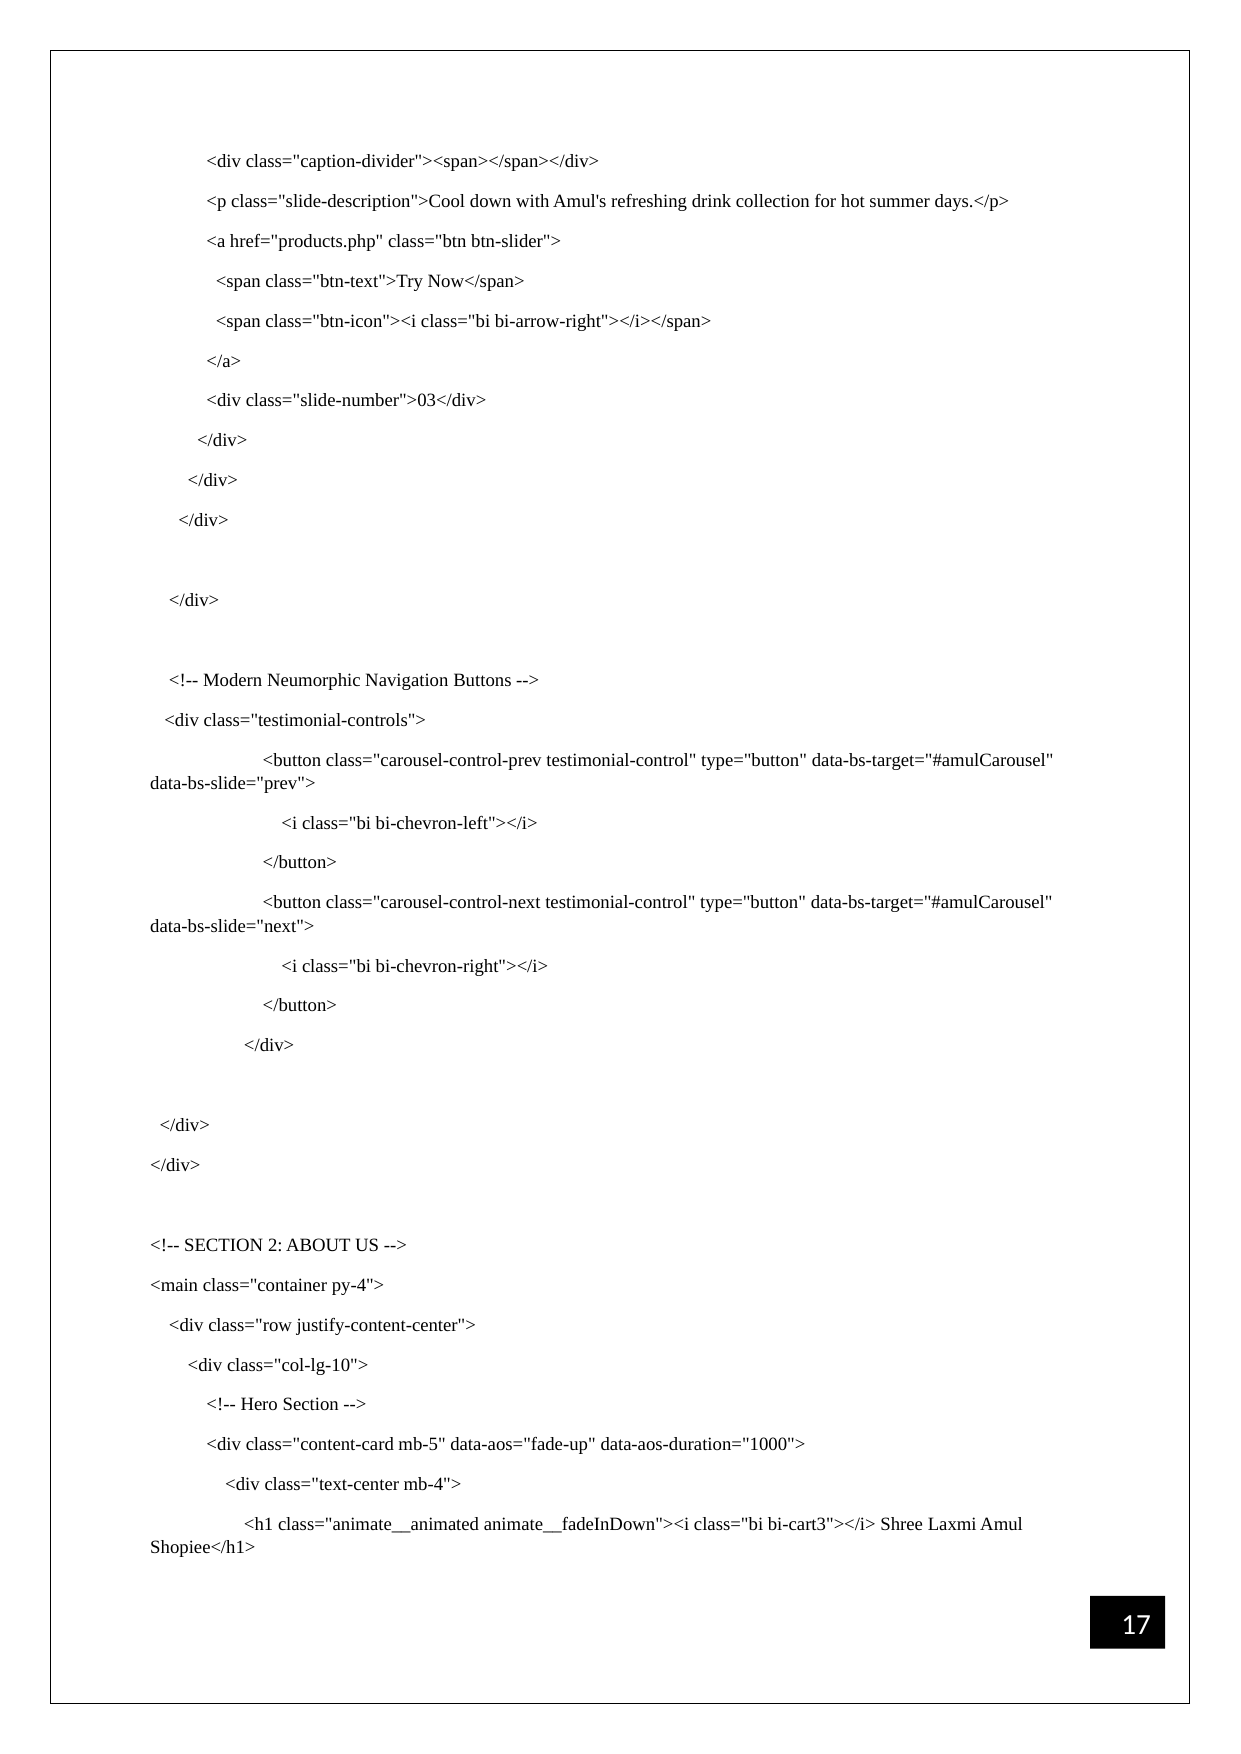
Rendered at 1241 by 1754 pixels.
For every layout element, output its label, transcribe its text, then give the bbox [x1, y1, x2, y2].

text </button> [150, 851, 1090, 873]
text <div class="content-card mb-5" data-aos="fade-up" data-aos-duration="1000"> [150, 1433, 1090, 1455]
text <div class="caption-divider"><span></span></div> [150, 150, 1090, 172]
text <div class="slide-number">03</div> [150, 389, 1090, 411]
text <button class="carousel-control-next testimonial-control" type="button" data-bs-target="#amulCarousel" data-bs-slide="next"> [150, 891, 1090, 936]
text <span class="btn-text">Try Now</span> [150, 270, 1090, 291]
text <button class="carousel-control-prev testimonial-control" type="button" data-bs-target="#amulCarousel" data-bs-slide="prev"> [150, 748, 1090, 793]
text <!-- SECTION 2: ABOUT US --> [150, 1234, 1090, 1255]
text <!-- Modern Neumorphic Navigation Buttons --> [150, 669, 1090, 690]
text </div> [150, 1034, 1090, 1056]
text </div> [150, 589, 1090, 610]
text <div class="text-center mb-4"> [150, 1473, 1090, 1495]
text </div> [150, 1154, 1090, 1176]
text <h1 class="animate__animated animate__fadeInDown"><i class="bi bi-cart3"></i> Shree Laxmi Amul Shopiee</h1> [150, 1513, 1090, 1558]
text </div> [150, 1114, 1090, 1136]
text <main class="container py-4"> [150, 1274, 1090, 1295]
text <div class="testimonial-controls"> [150, 708, 1090, 730]
text </button> [150, 994, 1090, 1016]
text </div> [150, 469, 1090, 491]
text </div> [150, 509, 1090, 531]
text <span class="btn-icon"><i class="bi bi-arrow-right"></i></span> [150, 309, 1090, 331]
text <p class="slide-description">Cool down with Amul's refreshing drink collection for hot summer days.</p> [150, 190, 1090, 211]
text <i class="bi bi-chevron-left"></i> [150, 812, 1090, 833]
text </div> [150, 429, 1090, 451]
text <div class="row justify-content-center"> [150, 1313, 1090, 1335]
text <div class="col-lg-10"> [150, 1353, 1090, 1375]
text <!-- Hero Section --> [150, 1393, 1090, 1415]
text </a> [150, 349, 1090, 371]
text <a href="products.php" class="btn btn-slider"> [150, 230, 1090, 251]
text <i class="bi bi-chevron-right"></i> [150, 954, 1090, 976]
